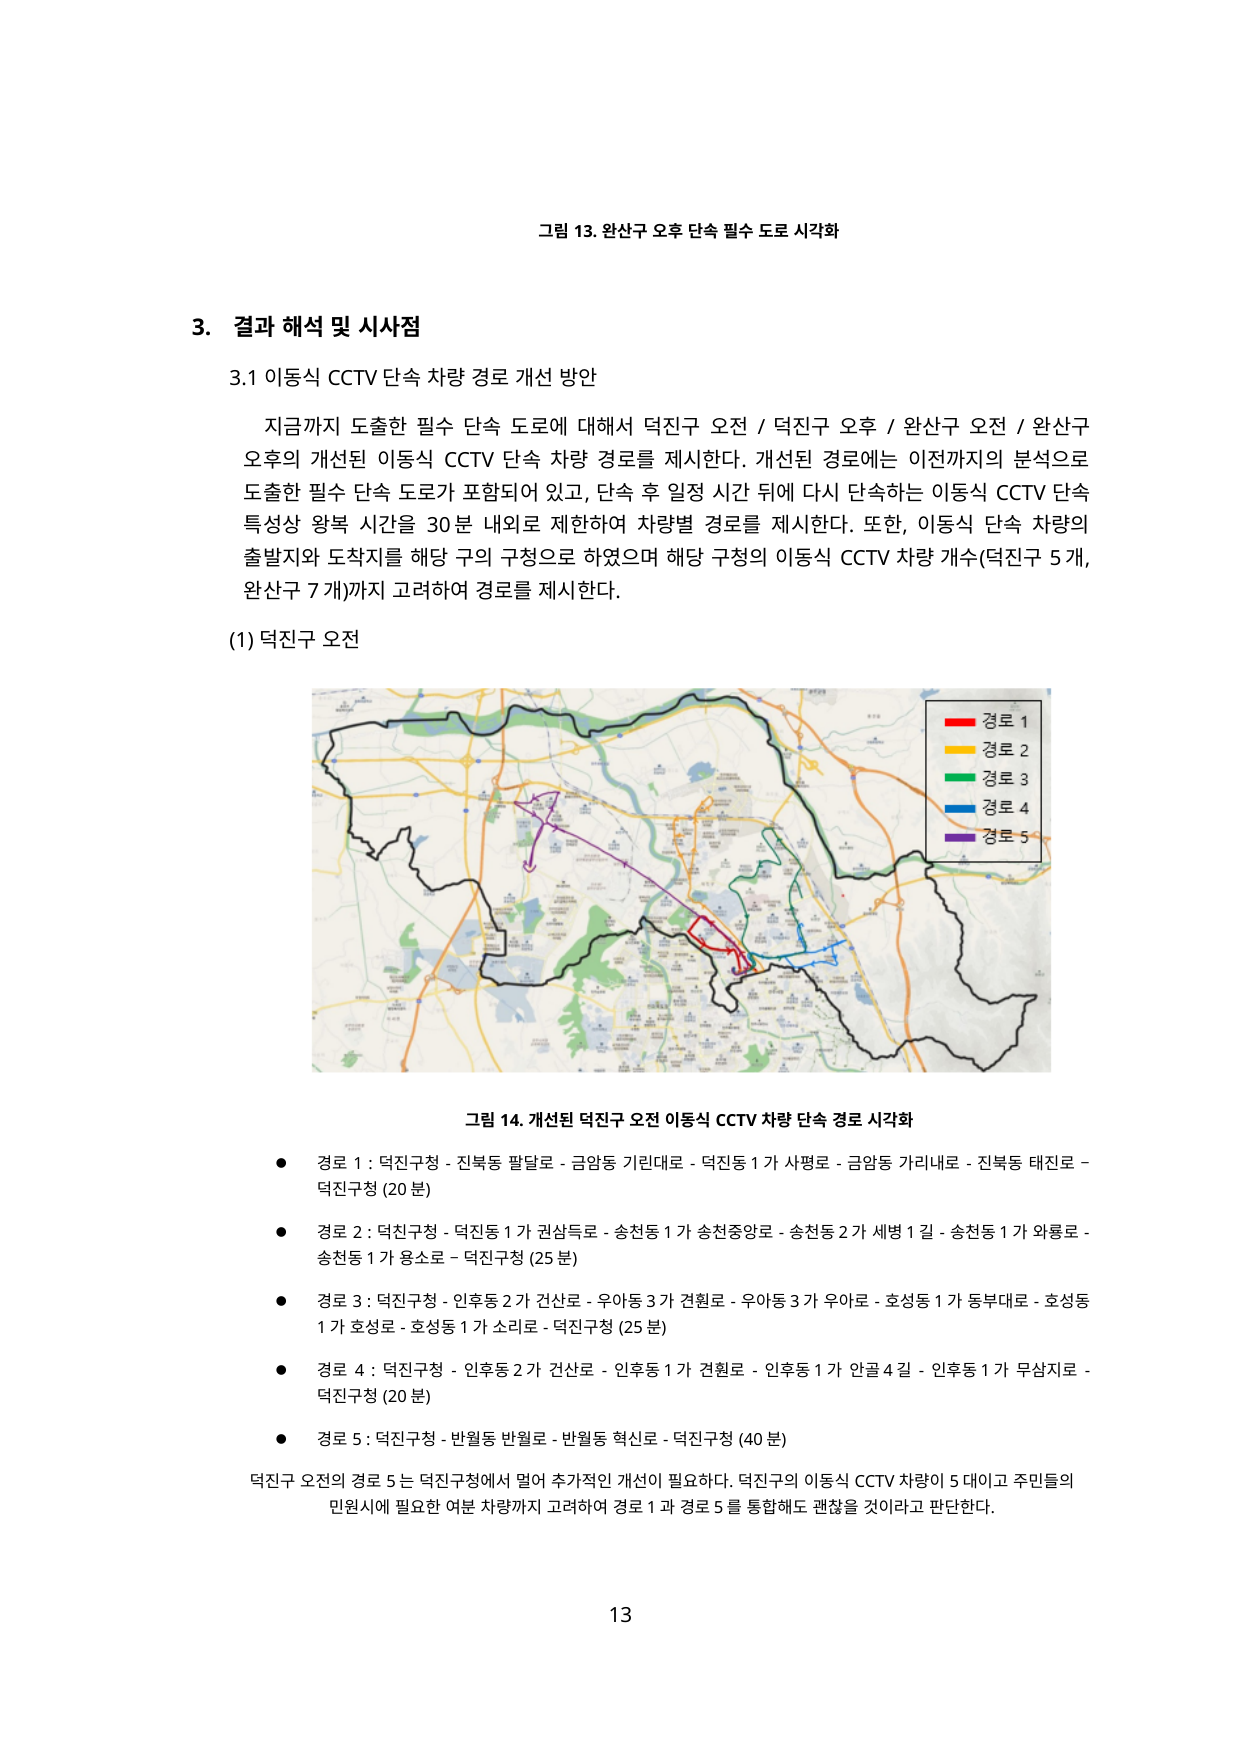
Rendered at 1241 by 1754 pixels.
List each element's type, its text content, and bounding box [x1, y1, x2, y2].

list 경로 2 : 덕친구청 - 덕진동1가 권삼득로 - 송천동1가 송천중앙로 - 송천동2가 세병1길 - 송천동1가 와룡로 - 송천동1가 용소로 – 덕진구청 (25분) [275, 1219, 1090, 1269]
text 덕진구 오전의 경로 5는 덕진구청에서 멀어 추가적인 개선이 필요하다. 덕진구의 이동식 CCTV 차량이 5대이고 주민들의 민원시에 필요한 여분 차량까지 고려하여 경로1과 경로5를 통합해도 괜찮을 것이라고 판단한다. [233, 1468, 1090, 1519]
list 결과 해석 및 시사점 [192, 308, 1090, 342]
picture [300, 674, 1063, 1087]
text 3.1 이동식 CCTV 단속 차량 경로 개선 방안 [229, 361, 1090, 391]
list 경로 1 : 덕진구청 - 진북동 팔달로 - 금암동 기린대로 - 덕진동1가 사평로 - 금암동 가리내로 - 진북동 태진로 – 덕진구청 (20분) [275, 1150, 1090, 1200]
list 경로 3 : 덕진구청 - 인후동2가 건산로 - 우아동3가 견훤로 - 우아동3가 우아로 - 호성동1가 동부대로 - 호성동1가 호성로 - 호성동1가 소리로 - 덕진구청 (25분) [275, 1288, 1090, 1338]
list 경로 5 : 덕진구청 - 반월동 반월로 - 반월동 혁신로 - 덕진구청 (40분) [275, 1426, 1090, 1450]
text 그림 13. 완산구 오후 단속 필수 도로 시각화 [287, 218, 1090, 243]
text 지금까지 도출한 필수 단속 도로에 대해서 덕진구 오전 / 덕진구 오후 / 완산구 오전 / 완산구 오후의 개선된 이동식 CCTV 단속 차량 경로를 제시한다. 개선된 경로에는 이전까지의 분석으로 도출한 필수 단속 도로가 포함되어 있고, 단속 후 일정 시간 뒤에 다시 단속하는 이동식 CCTV 단속 특성상 왕복 시간을 30분 내외로 제한하여 차량별 경로를 제시한다. 또한, 이동식 단속 차량의 출발지와 도착지를 해당 구의 구청으로 하였으며 해당 구청의 이동식 CCTV 차량 개수(덕진구 5개, 완산구 7개)까지 고려하여 경로를 제시한다. [244, 410, 1090, 604]
list 경로 4 : 덕진구청 - 인후동2가 건산로 - 인후동1가 견훤로 - 인후동1가 안골4길 - 인후동1가 무삼지로 - 덕진구청 (20분) [275, 1357, 1090, 1407]
text (1) 덕진구 오전 [229, 623, 1090, 654]
